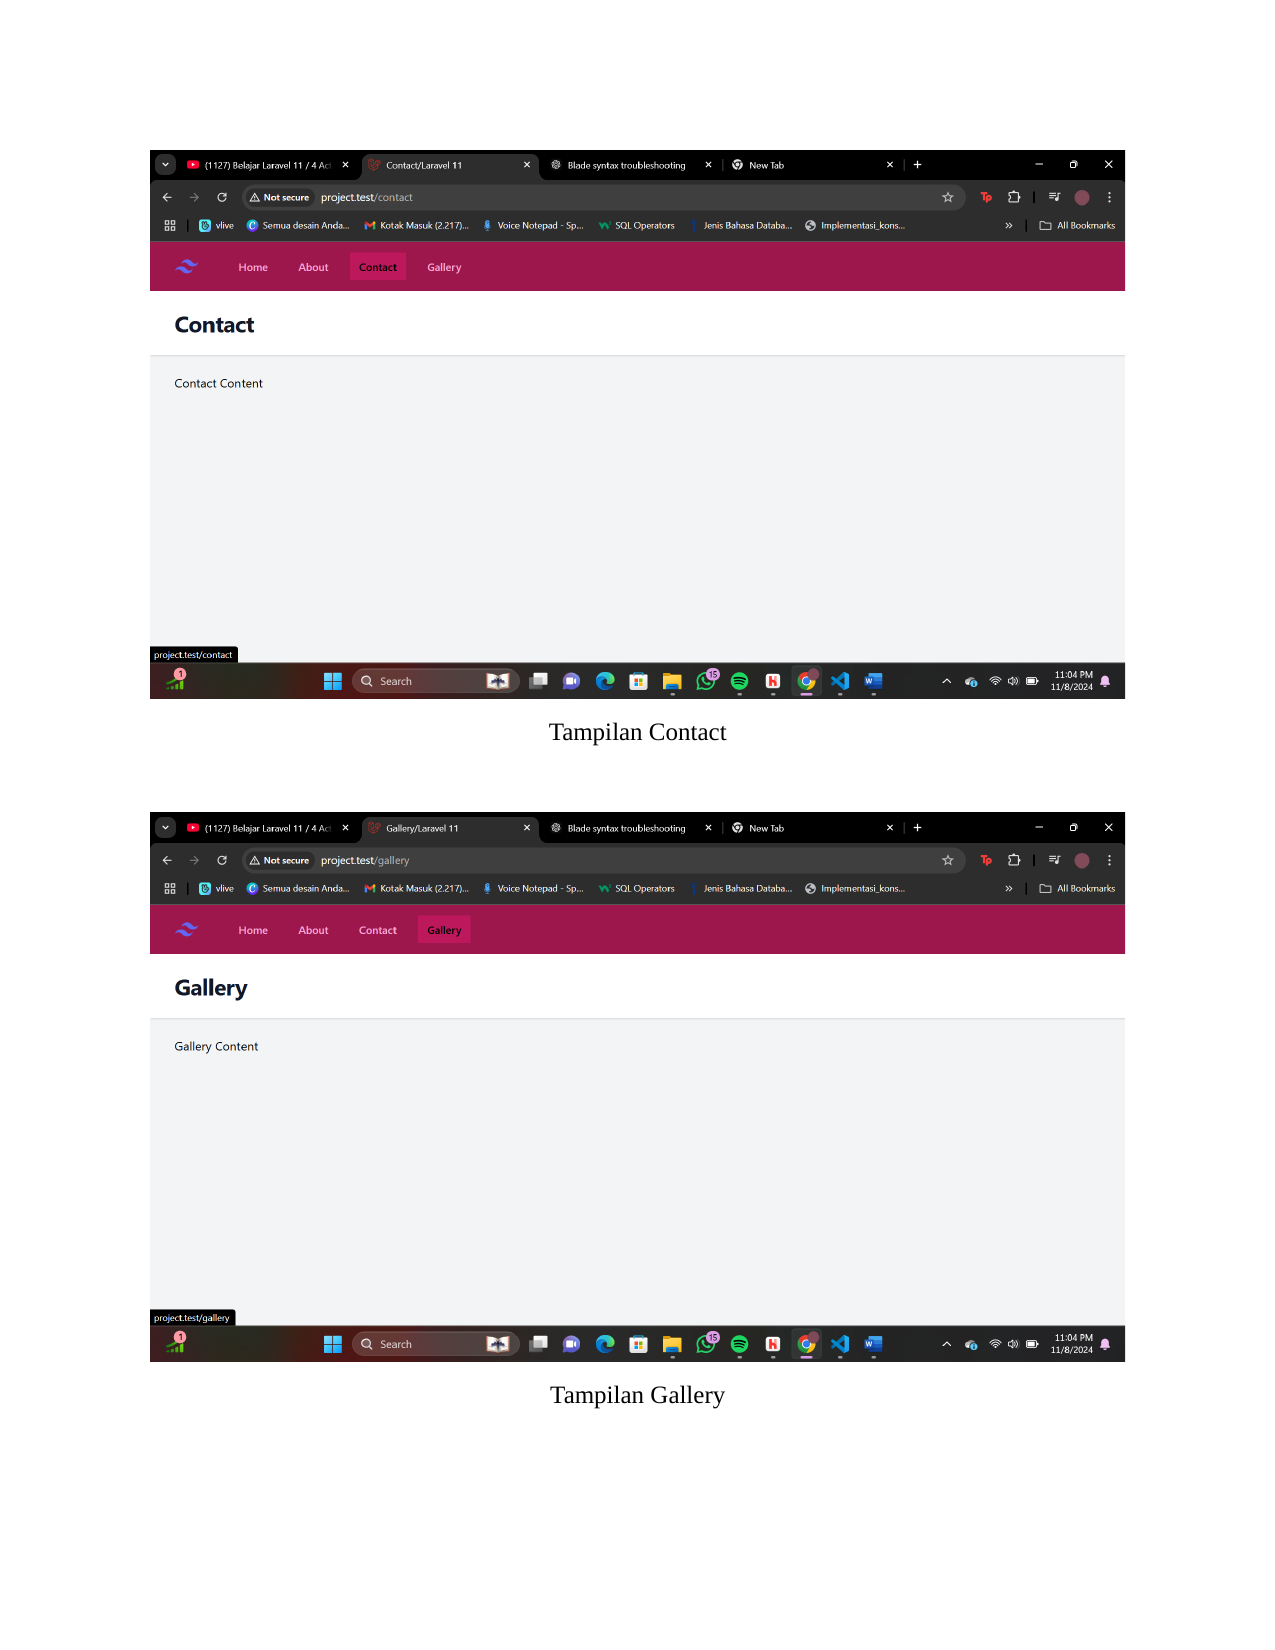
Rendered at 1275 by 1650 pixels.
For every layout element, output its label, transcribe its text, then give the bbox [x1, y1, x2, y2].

picture [150, 812, 1125, 1362]
text Tampilan Contact [150, 717, 1125, 746]
text Tampilan Gallery [150, 1380, 1125, 1409]
picture [150, 150, 1125, 699]
